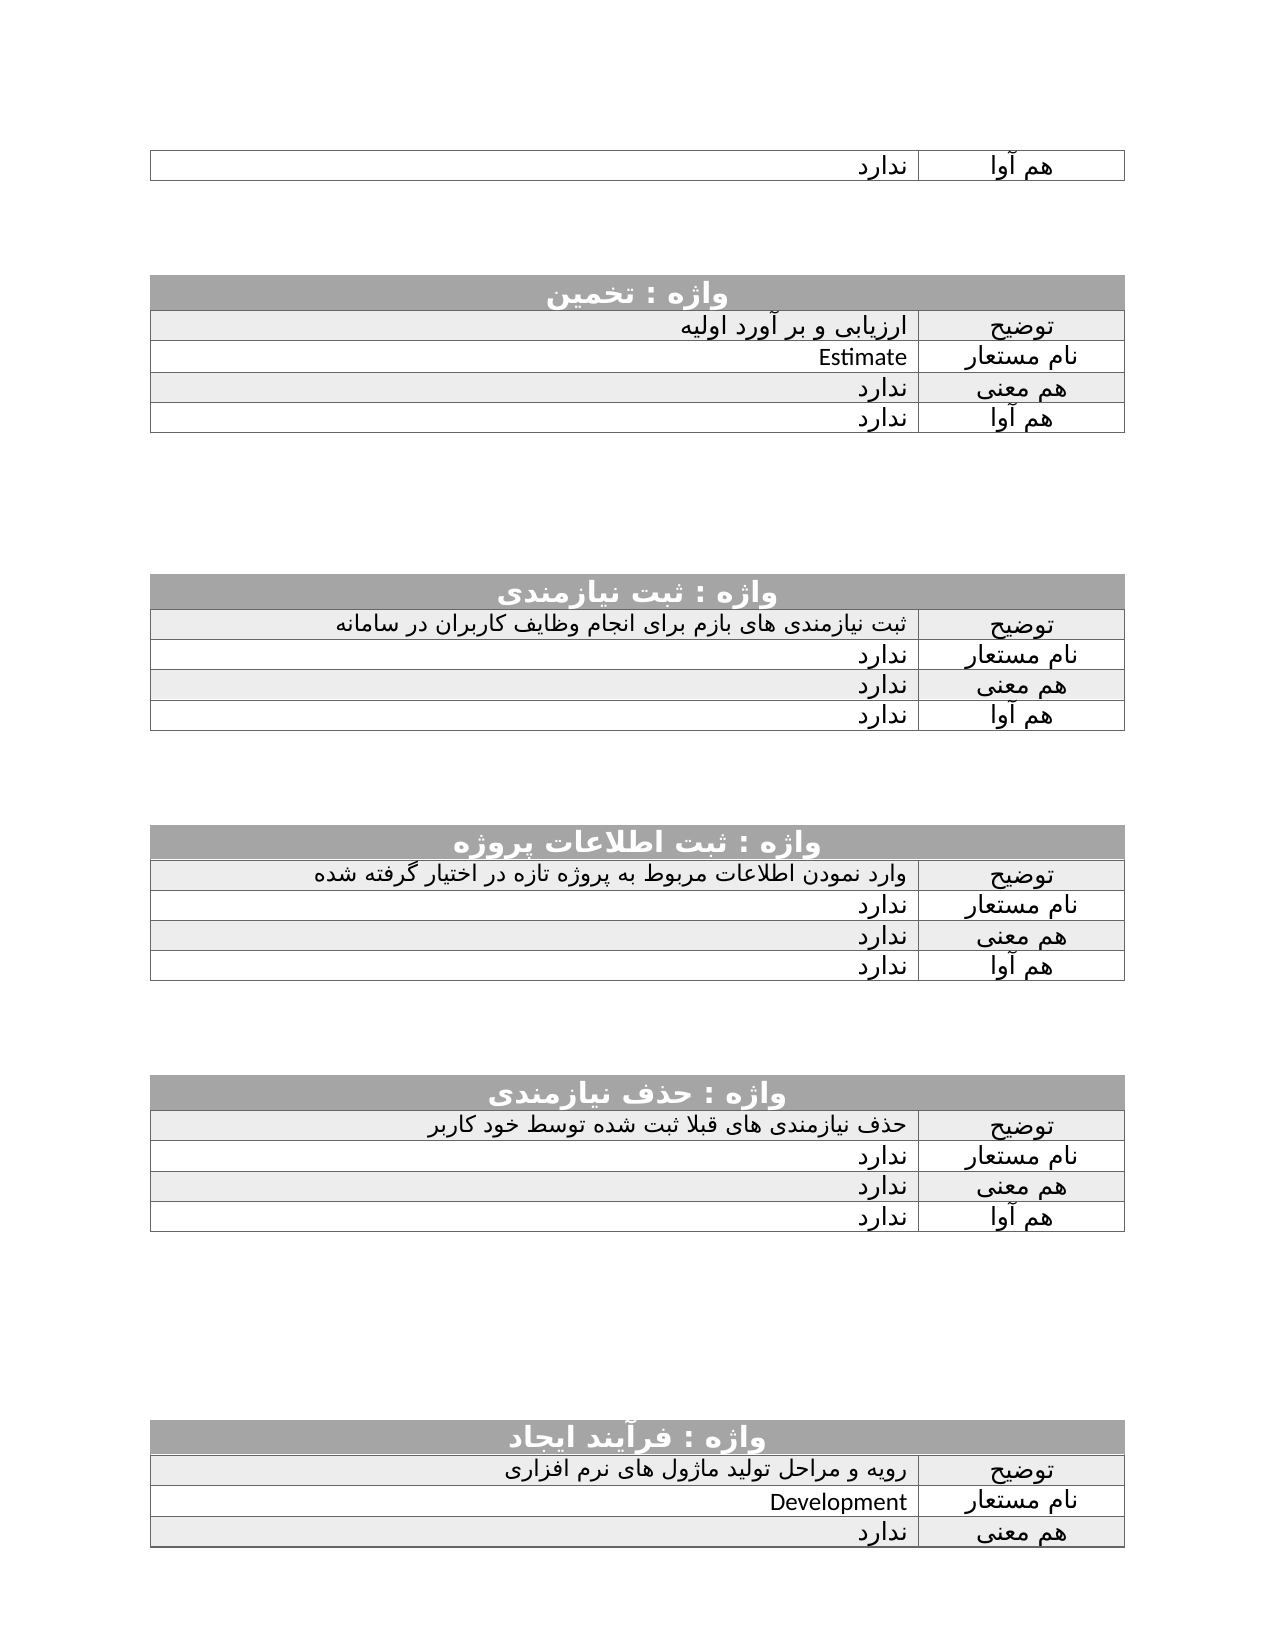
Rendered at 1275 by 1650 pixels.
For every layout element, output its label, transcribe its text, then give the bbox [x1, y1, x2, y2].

table_cell توضیح [919, 861, 1124, 890]
table_cell نام مستعار [919, 1486, 1124, 1516]
table_cell هم معنی [919, 1517, 1124, 1546]
table_cell ندارد [151, 640, 918, 669]
table_cell توضیح [919, 1111, 1124, 1140]
table_cell هم آوا [919, 403, 1124, 432]
table_cell ثبت نیازمندی های بازم برای انجام وظایف کاربران در سامانه [151, 610, 918, 639]
table_cell ندارد [151, 403, 918, 432]
table_cell ارزیابی و بر آورد اولیه [151, 311, 918, 340]
table_cell رویه و مراحل تولید ماژول های نرم افزاری [151, 1456, 918, 1485]
table_cell ندارد [151, 921, 918, 950]
table_cell هم معنی [919, 1172, 1124, 1201]
table_header واژه : ثبت نیازمندی [151, 575, 1124, 609]
table_header واژه : فرآیند ایجاد [151, 1421, 1124, 1454]
table_cell Development [151, 1486, 918, 1516]
table_cell هم آوا [919, 701, 1124, 730]
table_header واژه : حذف نیازمندی [151, 1076, 1124, 1110]
table_cell ندارد [151, 151, 918, 180]
table_cell هم معنی [919, 373, 1124, 402]
table_cell ندارد [151, 951, 918, 980]
table_cell توضیح [919, 1456, 1124, 1485]
table_cell حذف نیازمندی های قبلا ثبت شده توسط خود کاربر [151, 1111, 918, 1140]
table_cell توضیح [919, 311, 1124, 340]
table_cell نام مستعار [919, 891, 1124, 920]
table_cell توضیح [919, 610, 1124, 639]
table_cell هم معنی [919, 921, 1124, 950]
table_cell هم معنی [919, 670, 1124, 699]
table_cell Estimate [151, 341, 918, 372]
table_cell ندارد [151, 1202, 918, 1231]
table_cell نام مستعار [919, 341, 1124, 372]
table_cell ندارد [151, 1517, 918, 1546]
table_cell ندارد [151, 1172, 918, 1201]
table_cell هم آوا [919, 951, 1124, 980]
table_cell ندارد [151, 373, 918, 402]
table_cell هم آوا [919, 1202, 1124, 1231]
table_cell ندارد [151, 670, 918, 699]
table_cell هم آوا [919, 151, 1124, 180]
table_cell نام مستعار [919, 640, 1124, 669]
table_cell ندارد [151, 701, 918, 730]
table_cell ندارد [151, 891, 918, 920]
table_cell وارد نمودن اطلاعات مربوط به پروژه تازه در اختیار گرفته شده [151, 861, 918, 890]
table_cell نام مستعار [919, 1141, 1124, 1171]
table_header واژه : تخمین [151, 276, 1124, 310]
table_cell ندارد [151, 1141, 918, 1171]
table_header واژه : ثبت اطلاعات پروژه [151, 826, 1124, 859]
